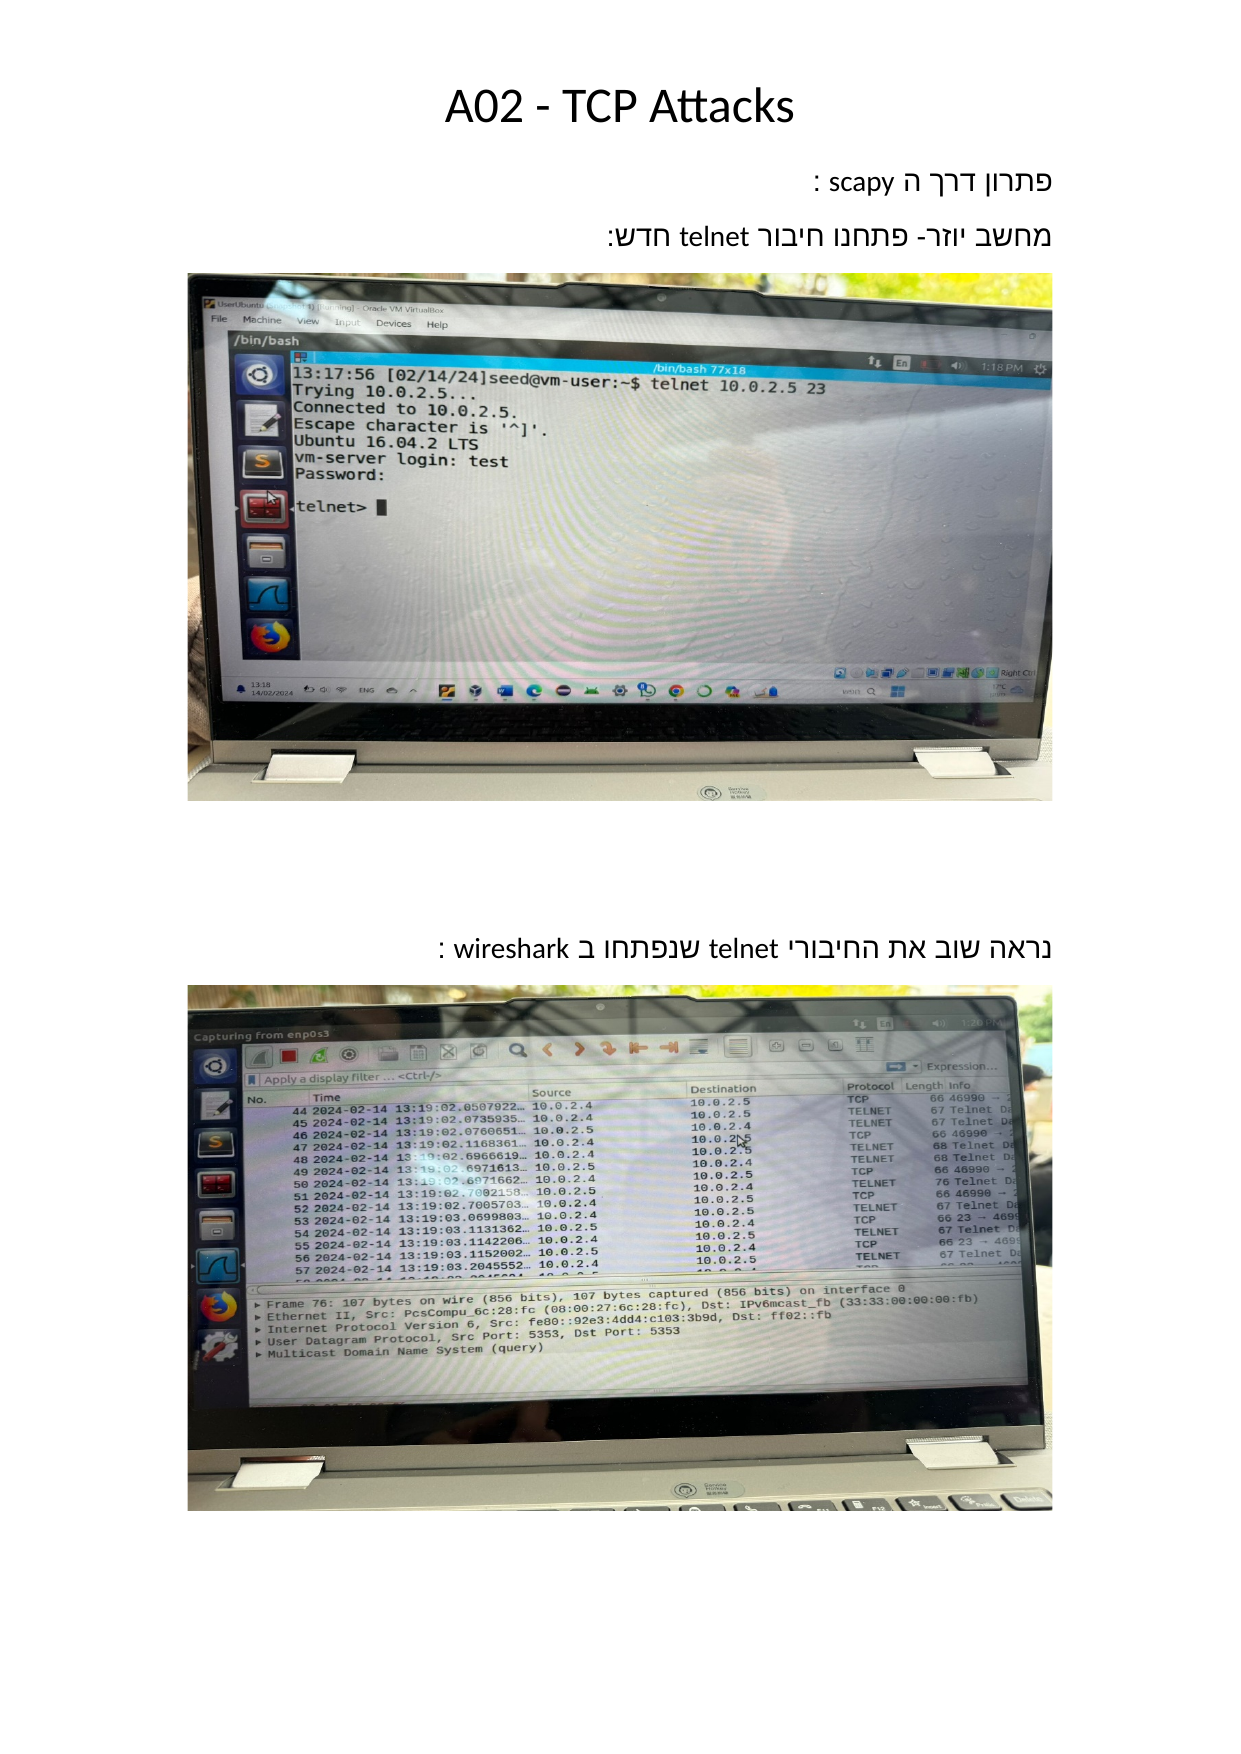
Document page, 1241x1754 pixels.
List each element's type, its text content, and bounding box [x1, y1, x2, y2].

text נראה שוב את החיבורי telnet שנפתחו ב wireshark : [187, 930, 1053, 966]
text פתרון דרך ה scapy : [187, 163, 1053, 198]
picture [187, 273, 1053, 801]
text מחשב יוזר- פתחנו חיבור telnet חדש: [187, 218, 1053, 253]
picture [187, 985, 1053, 1511]
